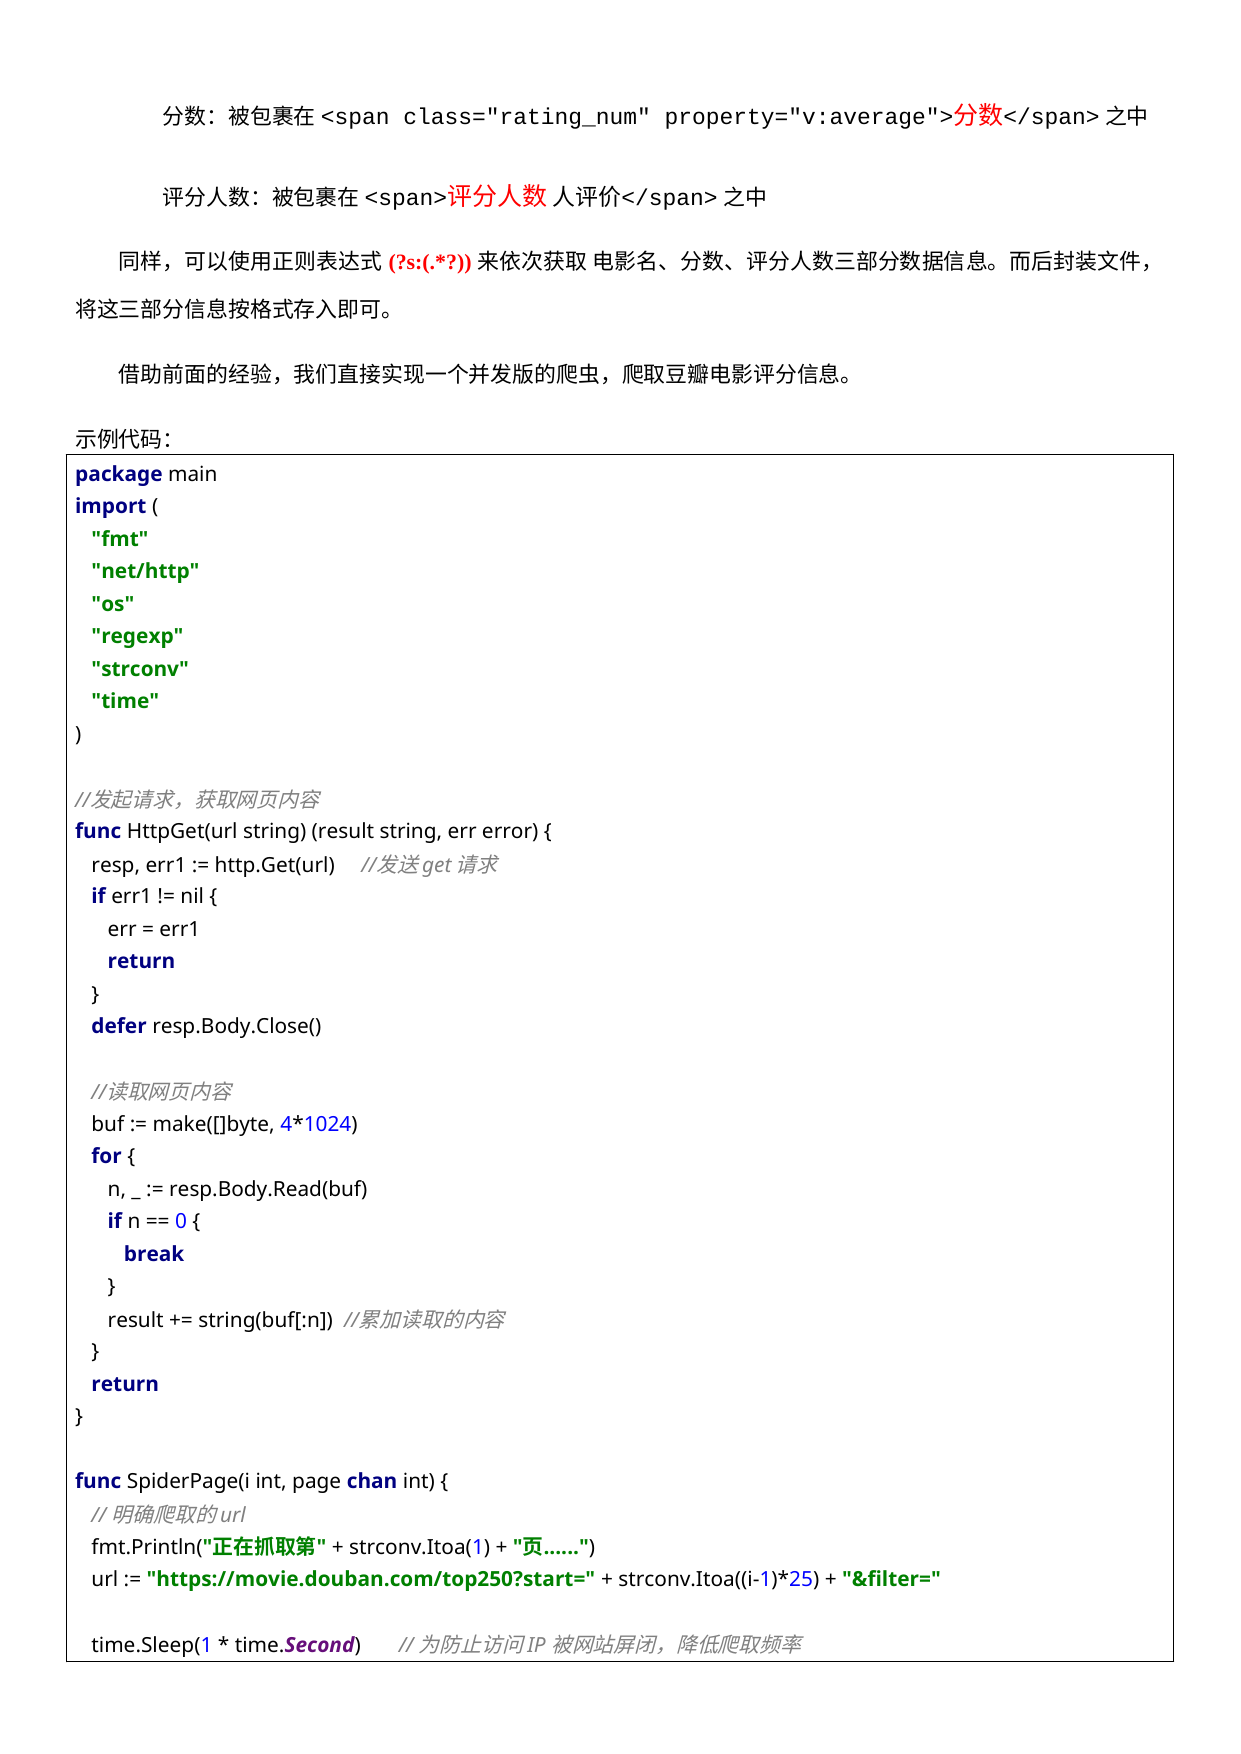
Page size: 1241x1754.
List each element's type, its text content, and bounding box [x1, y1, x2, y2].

text 评分人数：被包裹在 <span>评分人数 人评价</span> 之中 [75, 162, 1165, 227]
text 借助前面的经验，我们直接实现一个并发版的爬虫，爬取豆瓣电影评分信息。 [75, 357, 1165, 389]
text 示例代码： [75, 421, 1165, 454]
text 同样，可以使用正则表达式 (?s:(.*?)) 来依次获取 电影名、分数、评分人数三部分数据信息。而后封装文件，将这三部分信息按格式存入即可。 [75, 243, 1165, 324]
text 分数：被包裹在 <span class="rating_num" property="v:average">分数</span> 之中 [75, 81, 1165, 146]
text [67, 455, 1173, 1661]
